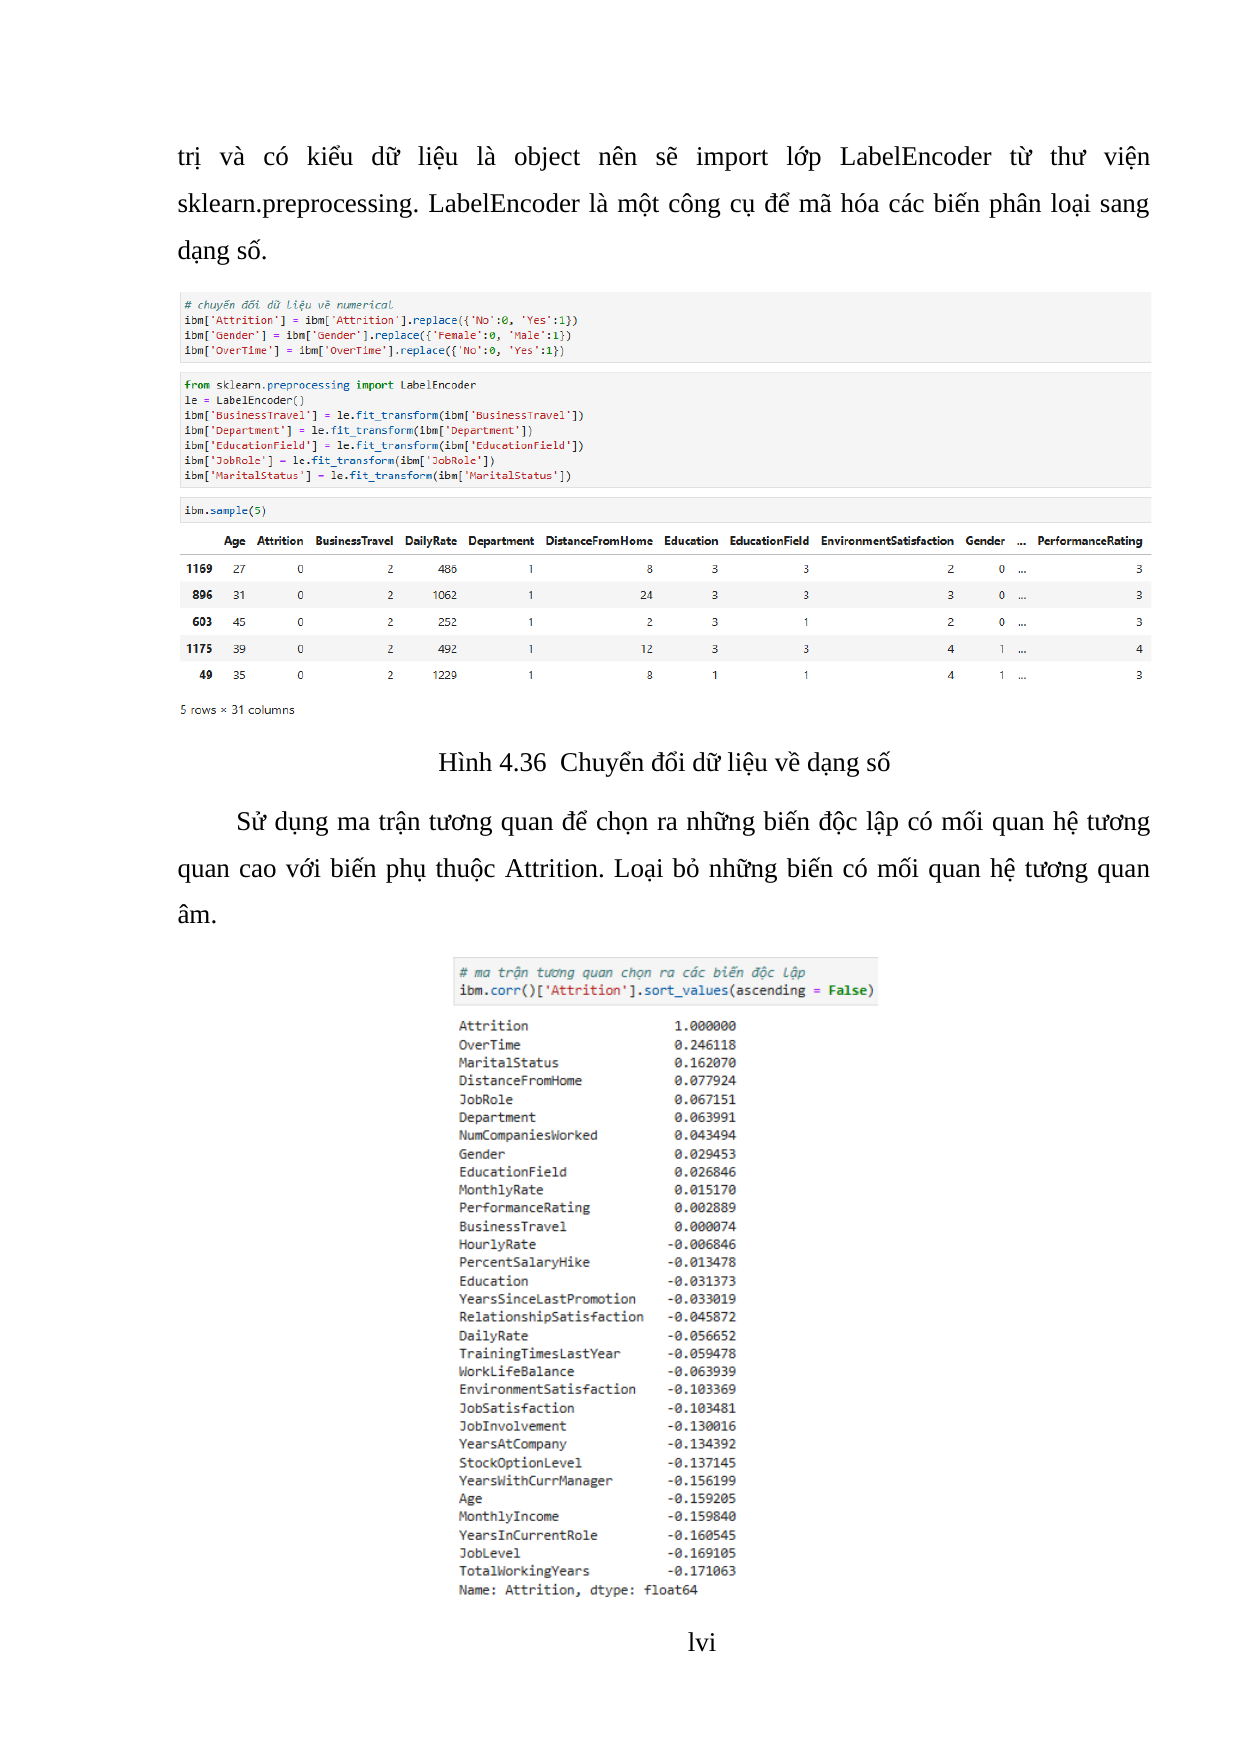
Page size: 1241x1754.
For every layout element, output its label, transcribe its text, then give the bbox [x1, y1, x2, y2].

picture [177, 292, 1152, 718]
text Sử dụng ma trận tương quan để chọn ra những biến độc lập có mối quan hệ tương quan cao với biến phụ thuộc Attrition. Loại bỏ những biến có mối quan hệ tương quan âm. [177, 805, 1152, 929]
picture [450, 957, 879, 1597]
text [177, 140, 1152, 265]
